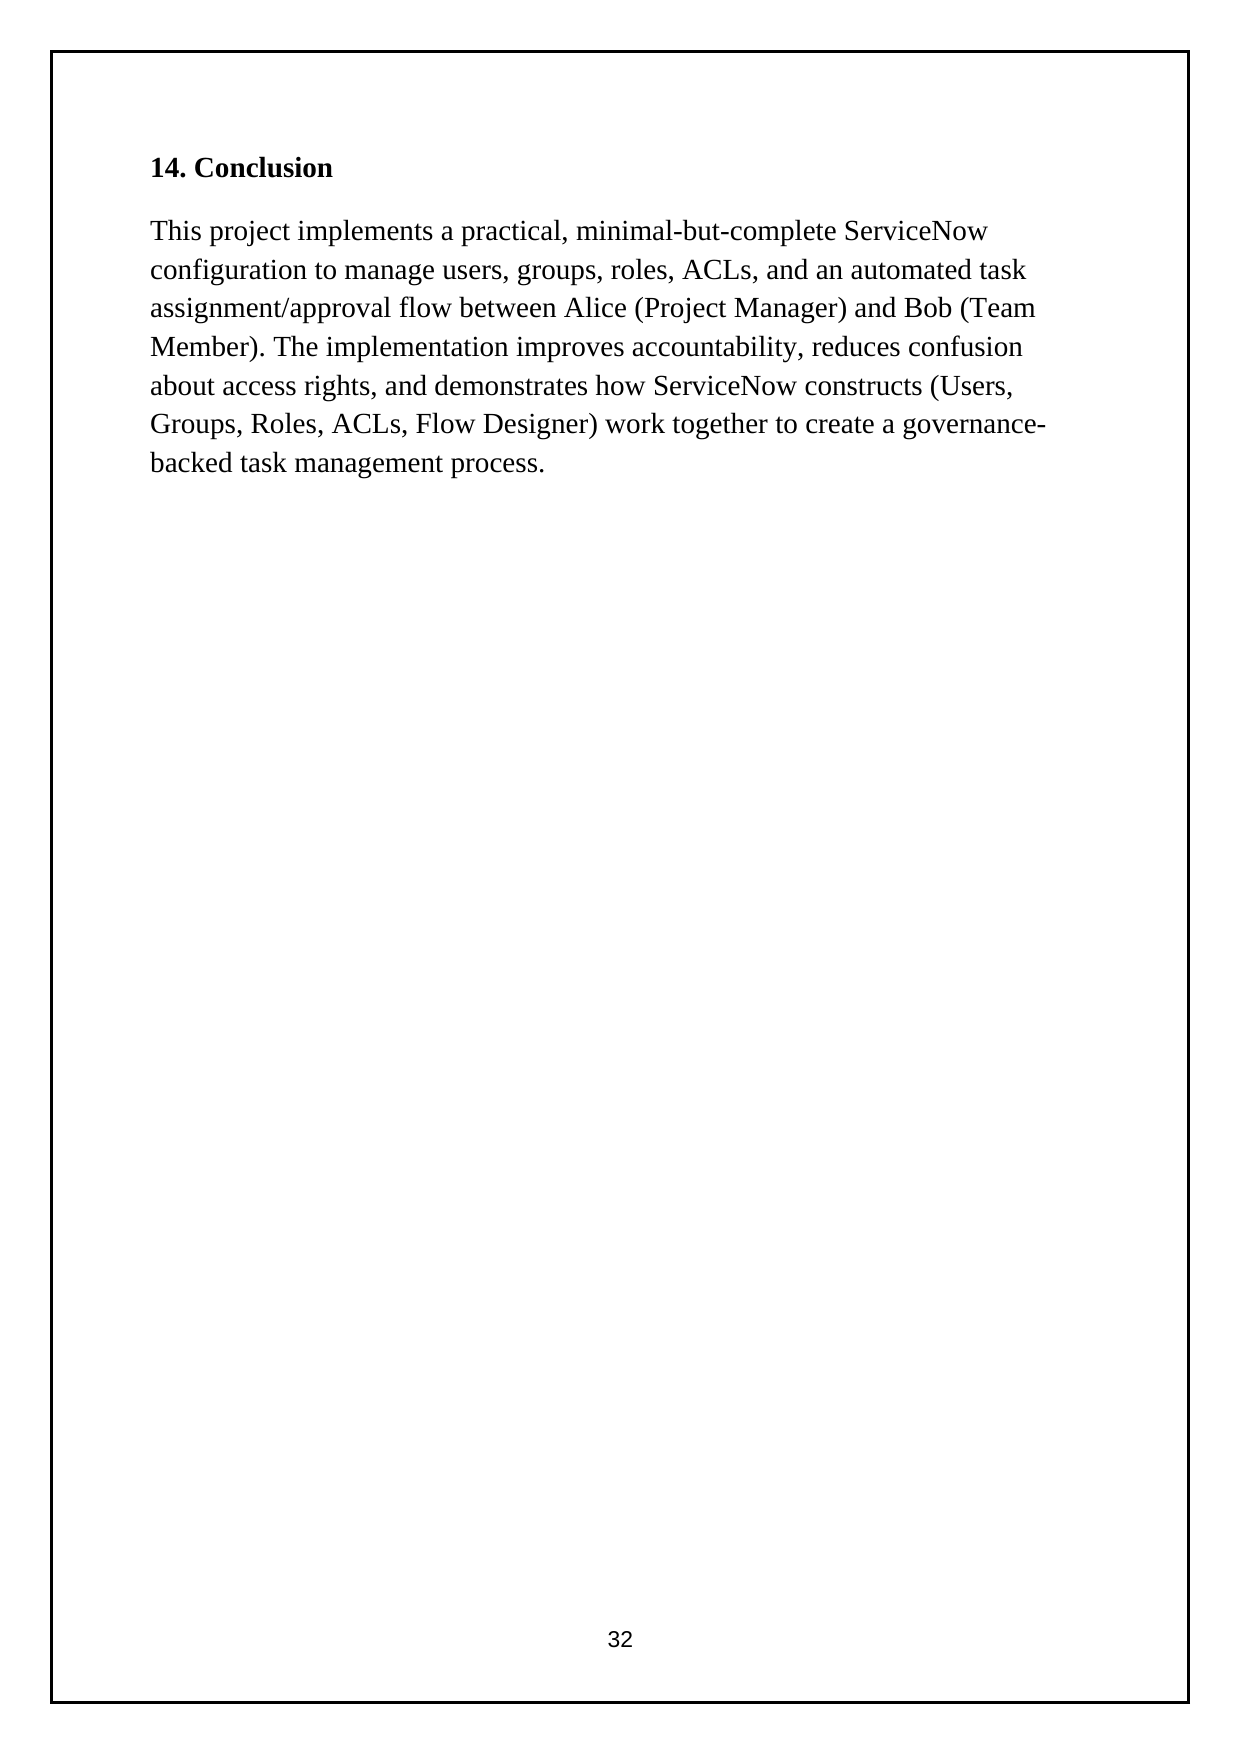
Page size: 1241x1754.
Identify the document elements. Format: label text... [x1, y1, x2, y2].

text This project implements a practical, minimal-but-complete ServiceNow configuration to manage users, groups, roles, ACLs, and an automated task assignment/approval flow between Alice (Project Manager) and Bob (Team Member). The implementation improves accountability, reduces confusion about access rights, and demonstrates how ServiceNow constructs (Users, Groups, Roles, ACLs, Flow Designer) work together to create a governance-backed task management process. [150, 213, 1090, 478]
subtitle 14. Conclusion [150, 150, 1090, 183]
